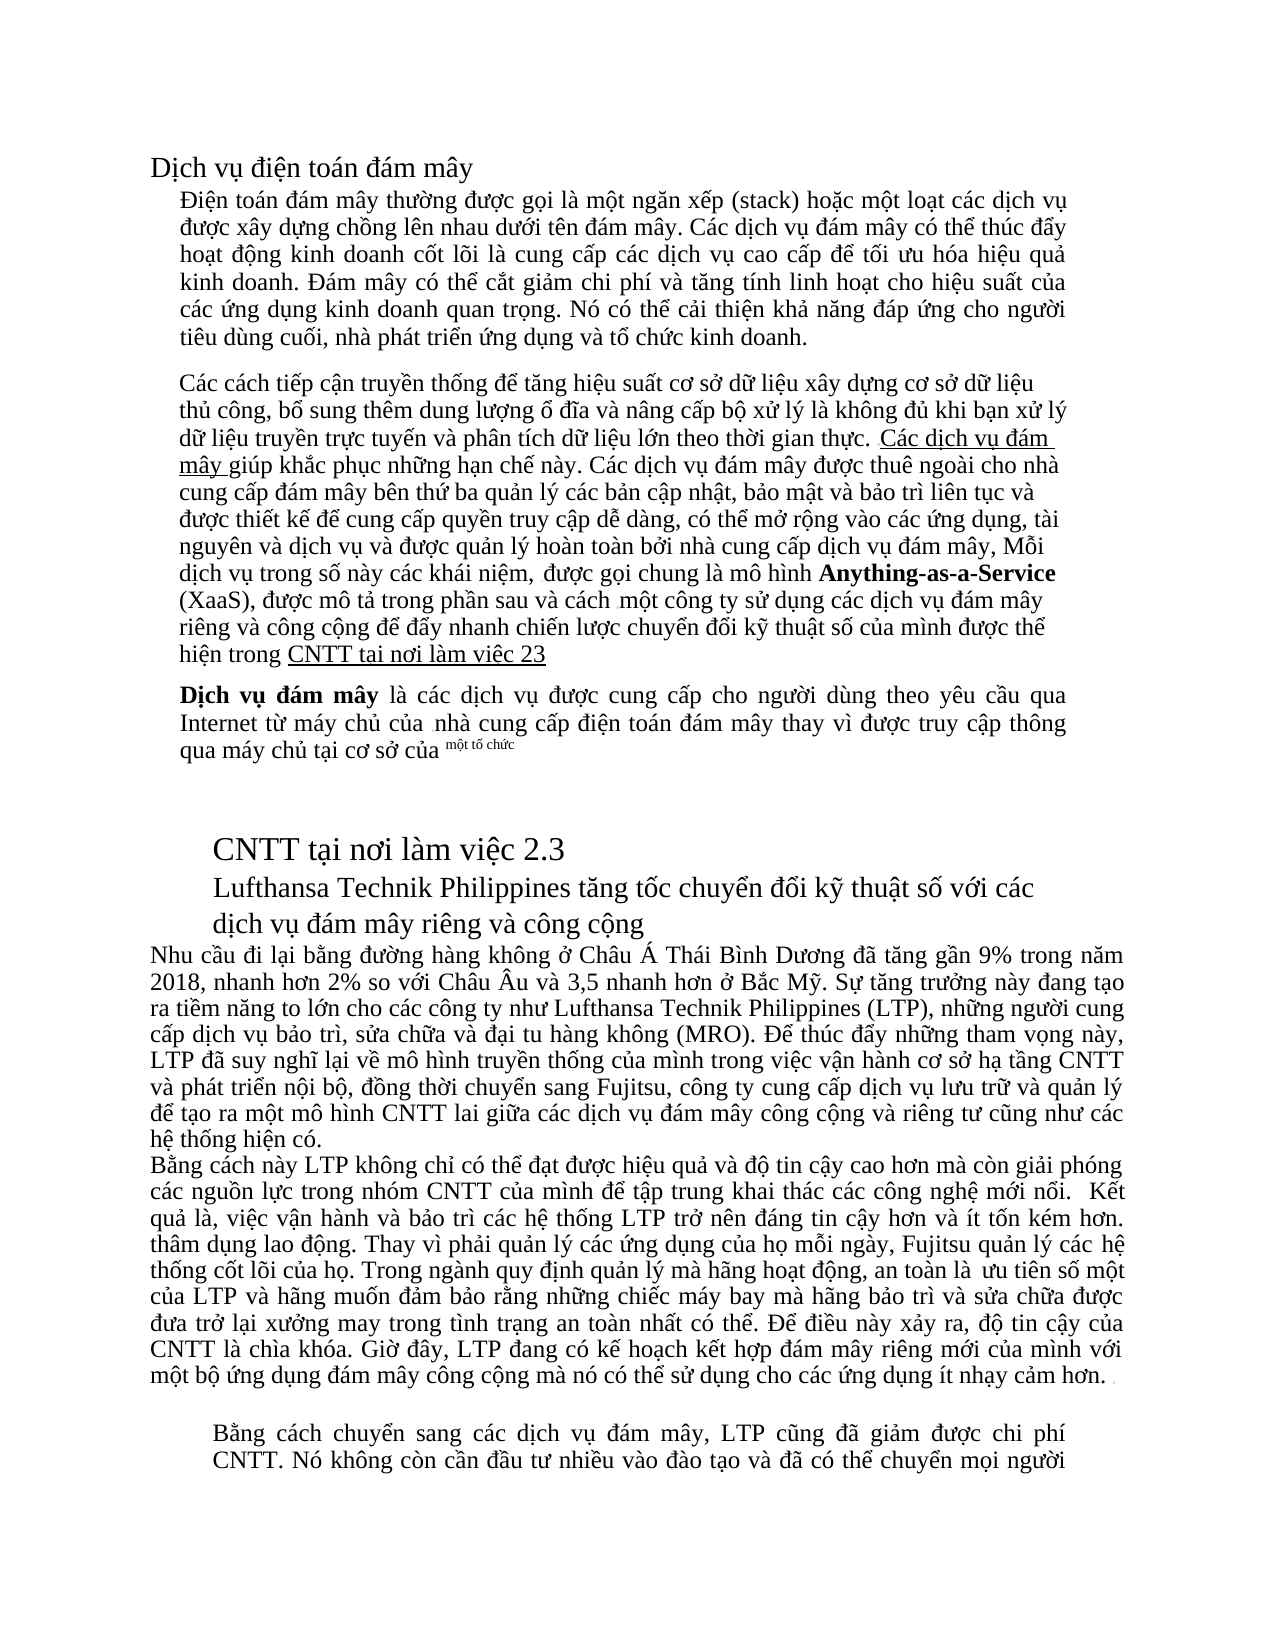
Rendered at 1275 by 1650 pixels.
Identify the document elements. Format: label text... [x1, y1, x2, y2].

text Nhu cầu đi lại bằng đường hàng không ở Châu Á Thái Bình Dương đã tăng gần 9% trong năm 2018, nhanh hơn 2% so với Châu Âu và 3,5 nhanh hơn ở Bắc Mỹ. Sự tăng trưởng này đang tạo ra tiềm năng to lớn cho các công ty như Lufthansa Technik Philippines (LTP), những người cung cấp dịch vụ bảo trì, sửa chữa và đại tu hàng không (MRO). Để thúc đẩy những tham vọng này, LTP đã suy nghĩ lại về mô hình truyền thống của mình trong việc vận hành cơ sở hạ tầng CNTT và phát triển nội bộ, đồng thời chuyển sang Fujitsu, công ty cung cấp dịch vụ lưu trữ và quản lý để tạo ra một mô hình CNTT lai giữa các dịch vụ đám mây công cộng và riêng tư cũng như các hệ thống hiện có. [150, 943, 1125, 1153]
subtitle CNTT tại nơi làm việc 2.3 [212, 829, 1125, 867]
subtitle Dịch vụ điện toán đám mây [150, 150, 1125, 183]
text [212, 1419, 1067, 1474]
text Các cách tiếp cận truyền thống để tăng hiệu suất cơ sở dữ liệu xây dựng cơ sở dữ liệu thủ công, bổ sung thêm dung lượng ổ đĩa và nâng cấp bộ xử lý là không đủ khi bạn xử lý dữ liệu truyền trực tuyến và phân tích dữ liệu lớn theo thời gian thực. Các dịch vụ đám mây giúp khắc phục những hạn chế này. Các dịch vụ đám mây được thuê ngoài cho nhà cung cấp đám mây bên thứ ba quản lý các bản cập nhật, bảo mật và bảo trì liên tục và được thiết kế để cung cấp quyền truy cập dễ dàng, có thể mở rộng vào các ứng dụng, tài nguyên và dịch vụ và được quản lý hoàn toàn bởi nhà cung cấp dịch vụ đám mây, Mỗi dịch vụ trong số này các khái niệm, được gọi chung là mô hình Anything-as-a-Service (XaaS), được mô tả trong phần sau và cách một công ty sử dụng các dịch vụ đám mây riêng và công cộng để đẩy nhanh chiến lược chuyển đổi kỹ thuật số của mình được thể hiện trong CNTT tại nơi làm việc 23 [179, 370, 1071, 668]
text Điện toán đám mây thường được gọi là một ngăn xếp (stack) hoặc một loạt các dịch vụ được xây dựng chồng lên nhau dưới tên đám mây. Các dịch vụ đám mây có thể thúc đẩy hoạt động kinh doanh cốt lõi là cung cấp các dịch vụ cao cấp để tối ưu hóa hiệu quả kinh doanh. Đám mây có thể cắt giảm chi phí và tăng tính linh hoạt cho hiệu suất của các ứng dụng kinh doanh quan trọng. Nó có thể cải thiện khả năng đáp ứng cho người tiêu dùng cuối, nhà phát triển ứng dụng và tổ chức kinh doanh. [179, 186, 1067, 351]
subtitle Lufthansa Technik Philippines tăng tốc chuyển đổi kỹ thuật số với các dịch vụ đám mây riêng và công cộng [212, 871, 1068, 940]
text Bằng cách này LTP không chỉ có thể đạt được hiệu quả và độ tin cậy cao hơn mà còn giải phóng các nguồn lực trong nhóm CNTT của mình để tập trung khai thác các công nghệ mới nổi. Kết quả là, việc vận hành và bảo trì các hệ thống LTP trở nên đáng tin cậy hơn và ít tốn kém hơn. thâm dụng lao động. Thay vì phải quản lý các ứng dụng của họ mỗi ngày, Fujitsu quản lý các hệ thống cốt lõi của họ. Trong ngành quy định quản lý mà hãng hoạt động, an toàn là ưu tiên số một của LTP và hãng muốn đảm bảo rằng những chiếc máy bay mà hãng bảo trì và sửa chữa được đưa trở lại xưởng may trong tình trạng an toàn nhất có thể. Để điều này xảy ra, độ tin cậy của CNTT là chìa khóa. Giờ đây, LTP đang có kế hoạch kết hợp đám mây riêng mới của mình với một bộ ứng dụng đám mây công cộng mà nó có thể sử dụng cho các ứng dụng ít nhạy cảm hơn. [150, 1153, 1125, 1389]
text Dịch vụ đám mây là các dịch vụ được cung cấp cho người dùng theo yêu cầu qua Internet từ máy chủ của nhà cung cấp điện toán đám mây thay vì được truy cập thông qua máy chủ tại cơ sở của một tổ chức [179, 682, 1067, 764]
